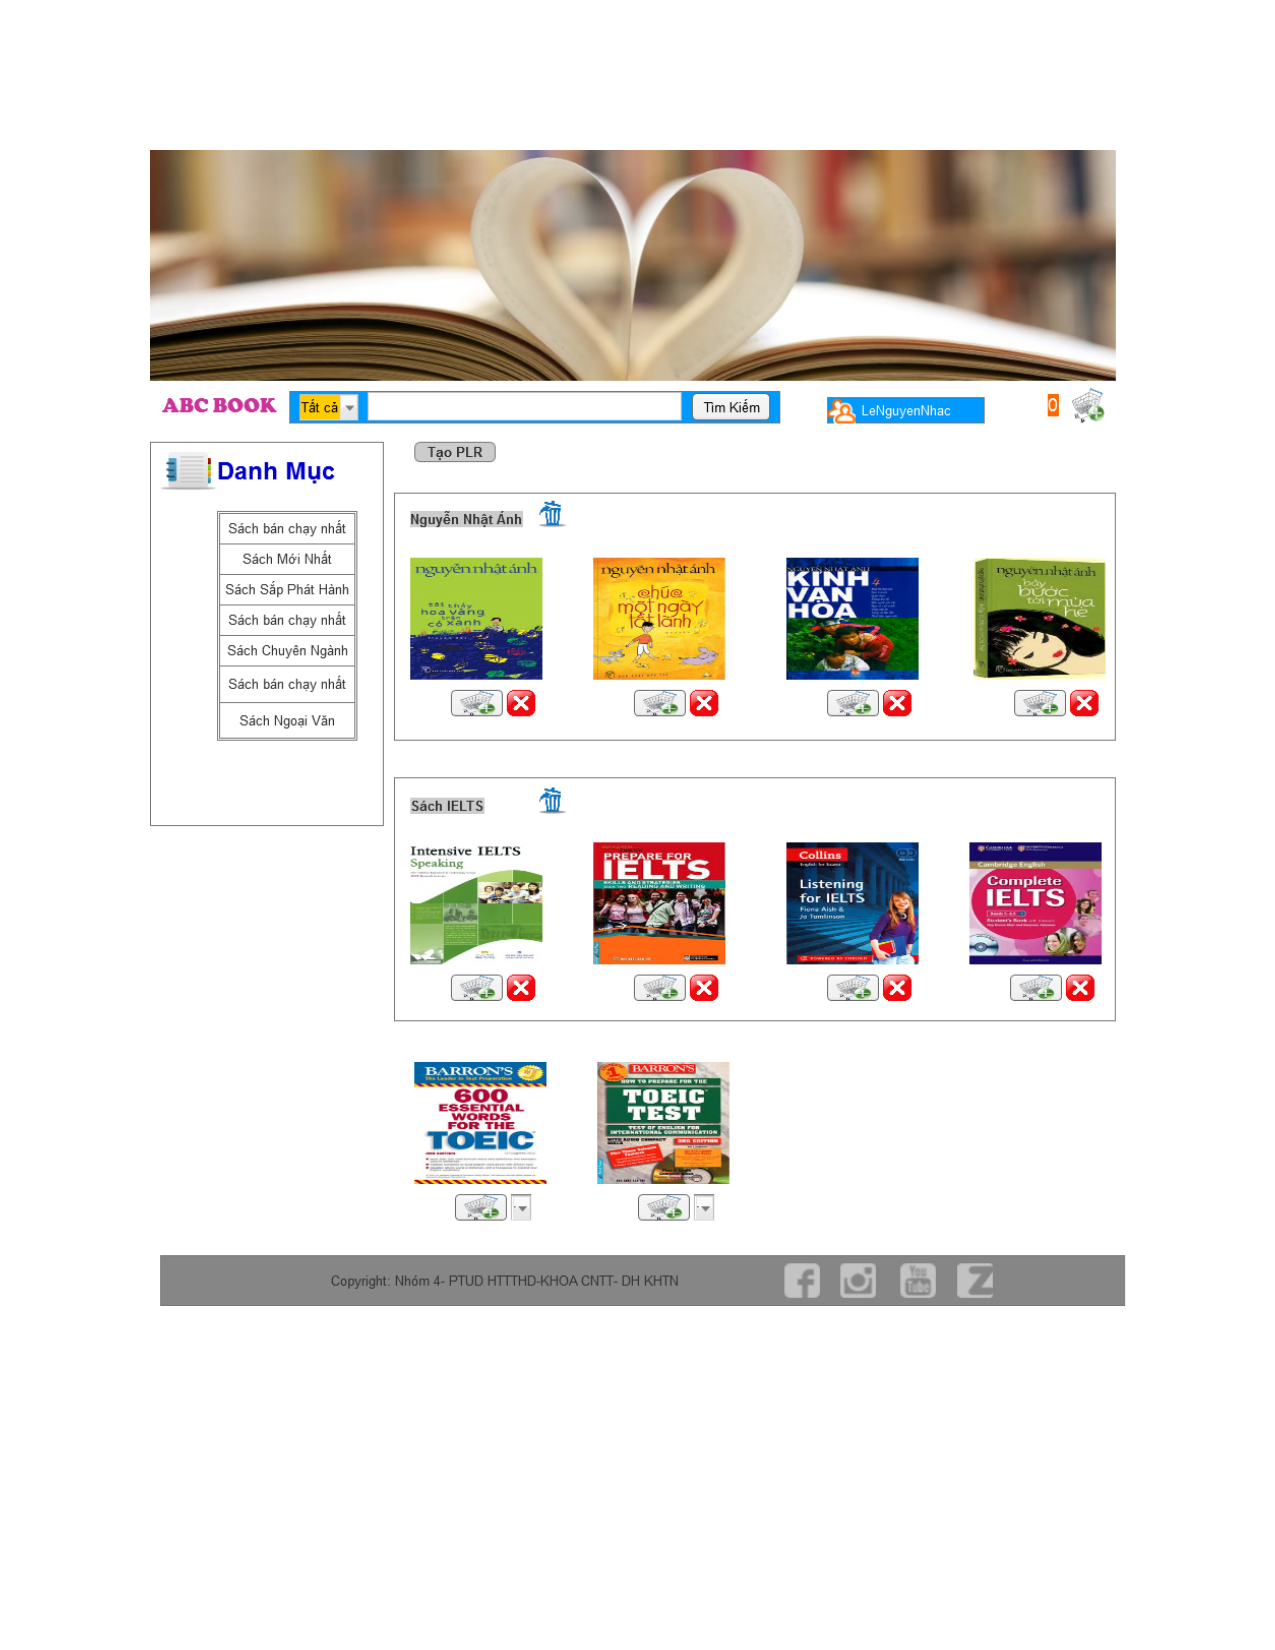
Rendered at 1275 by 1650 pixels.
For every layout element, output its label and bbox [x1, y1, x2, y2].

picture [150, 150, 1125, 1306]
